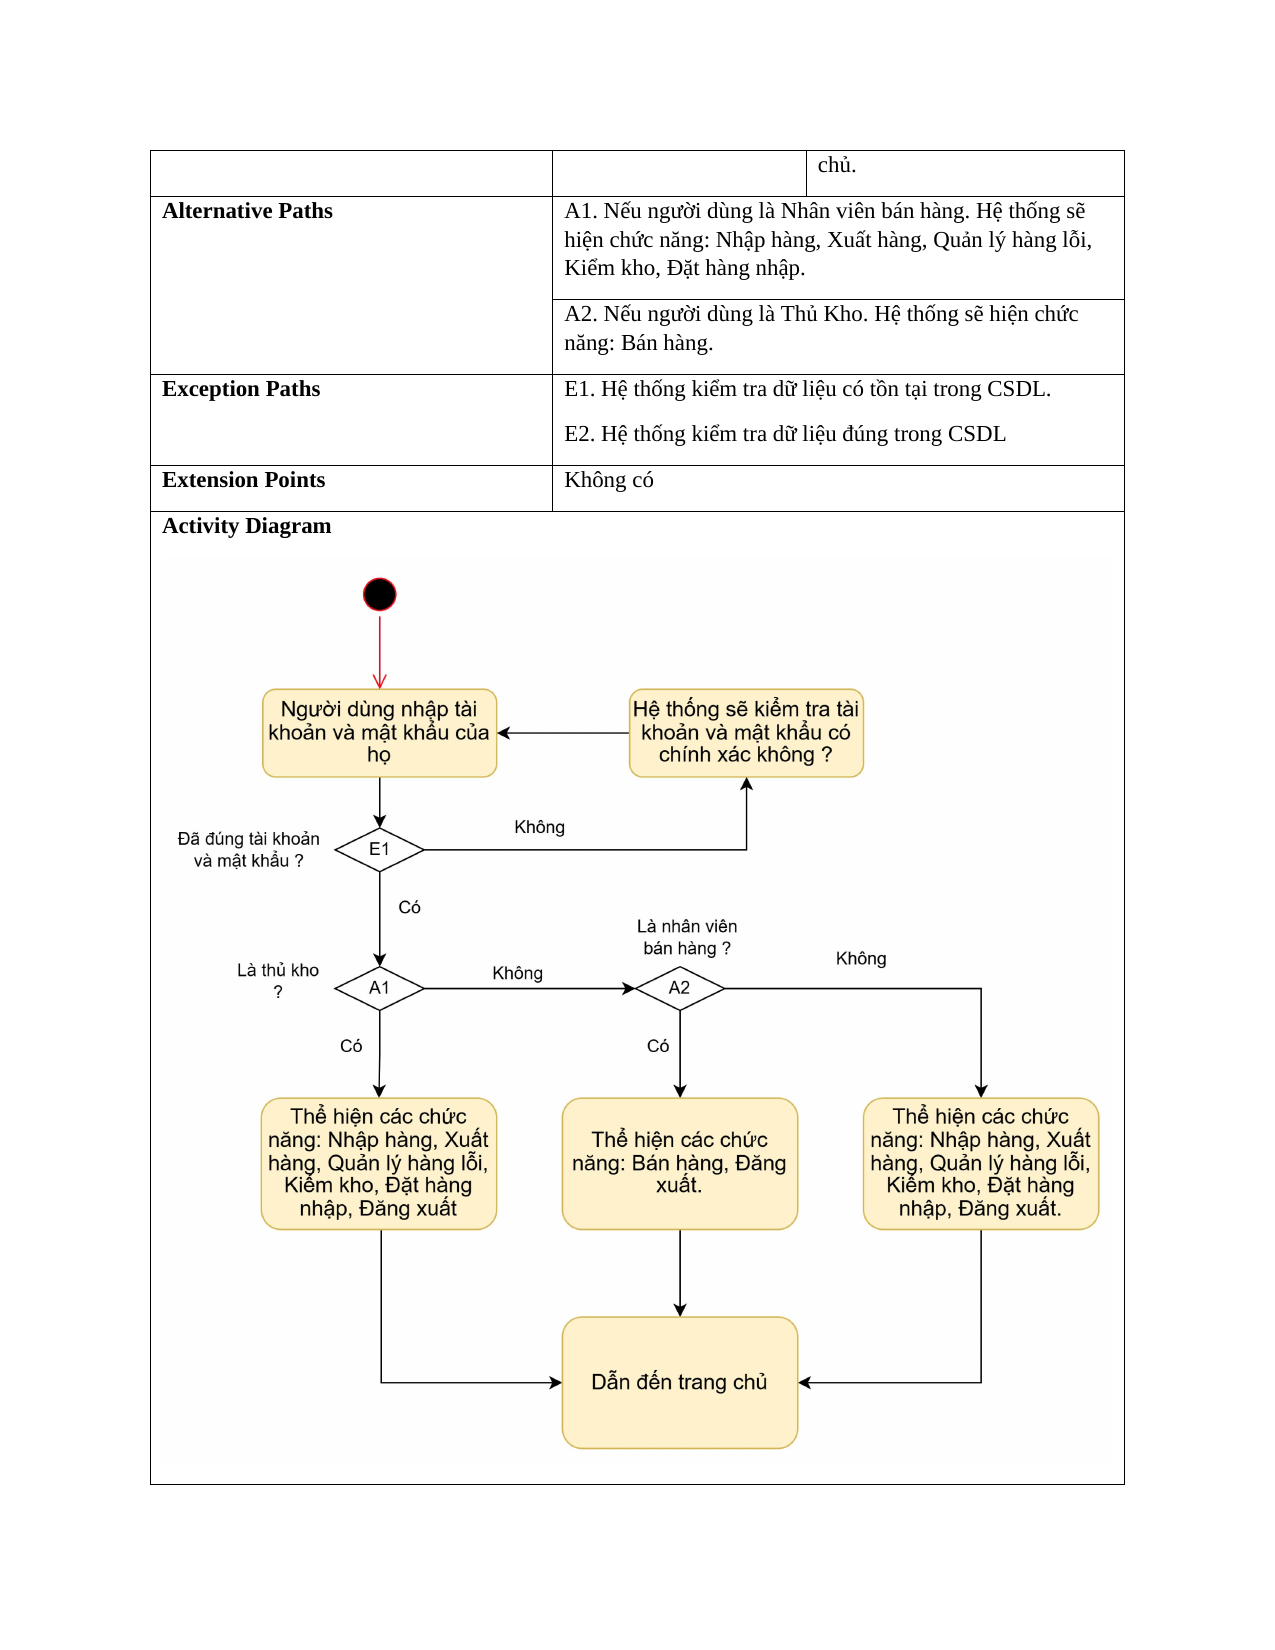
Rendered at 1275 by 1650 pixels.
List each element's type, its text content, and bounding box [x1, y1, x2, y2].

table_cell Không có [553, 466, 1124, 511]
table_cell A1. Nếu người dùng là Nhân viên bán hàng. Hệ thống sẽ hiện chức năng: Nhập hàng, Xuất hàng, Quản lý hàng lỗi, Kiểm kho, Đặt hàng nhập. [553, 197, 1124, 299]
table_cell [807, 151, 1124, 196]
table_cell [553, 151, 806, 196]
picture [161, 557, 1114, 1465]
table_cell Exception Paths [151, 375, 552, 465]
table_cell Extension Points [151, 466, 552, 511]
table_cell Activity Diagram [151, 512, 1124, 1484]
table_cell Alternative Paths [151, 197, 552, 374]
table_cell E1. Hệ thống kiểm tra dữ liệu có tồn tại trong CSDL. E2. Hệ thống kiểm tra dữ liệu đúng trong CSDL [553, 375, 1124, 465]
table_cell A2. Nếu người dùng là Thủ Kho. Hệ thống sẽ hiện chức năng: Bán hàng. [553, 300, 1124, 374]
